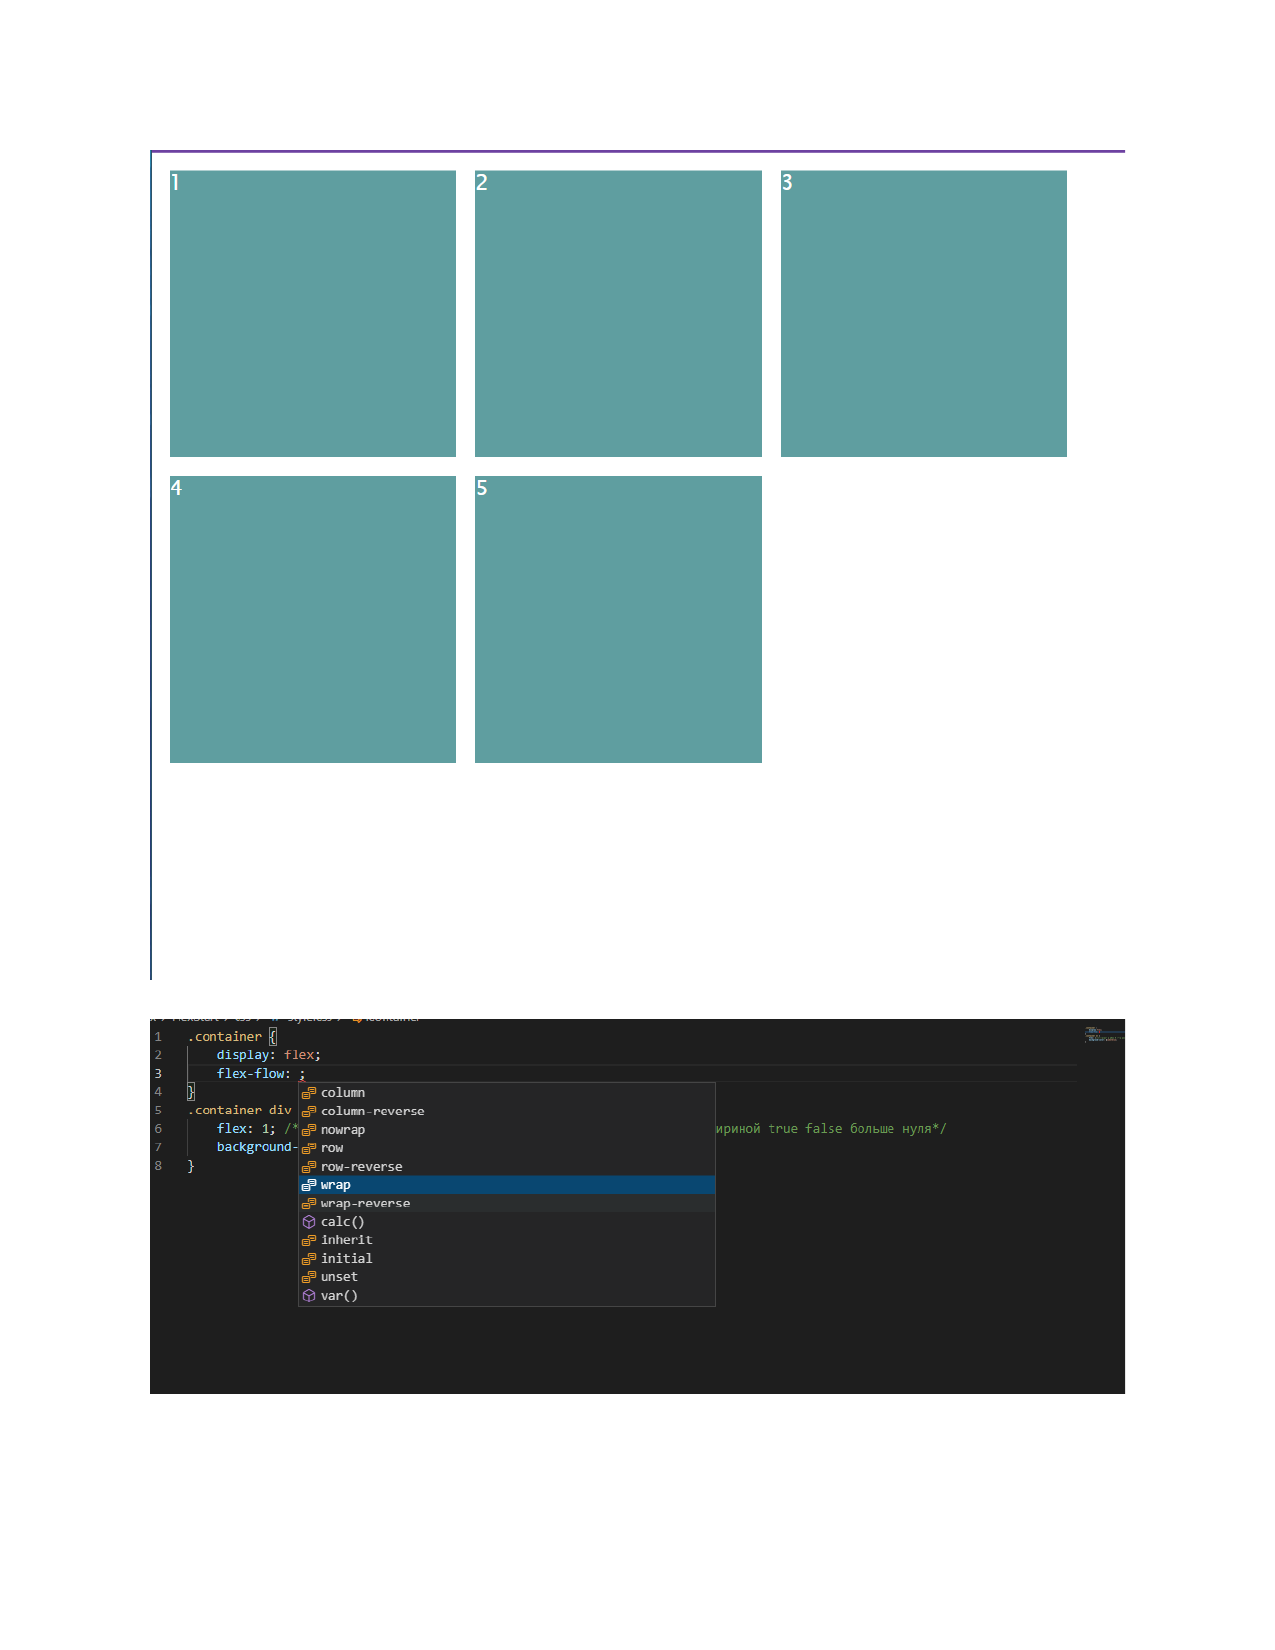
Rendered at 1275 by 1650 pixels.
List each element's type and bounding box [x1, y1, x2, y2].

picture [150, 150, 1125, 980]
picture [150, 1019, 1125, 1394]
